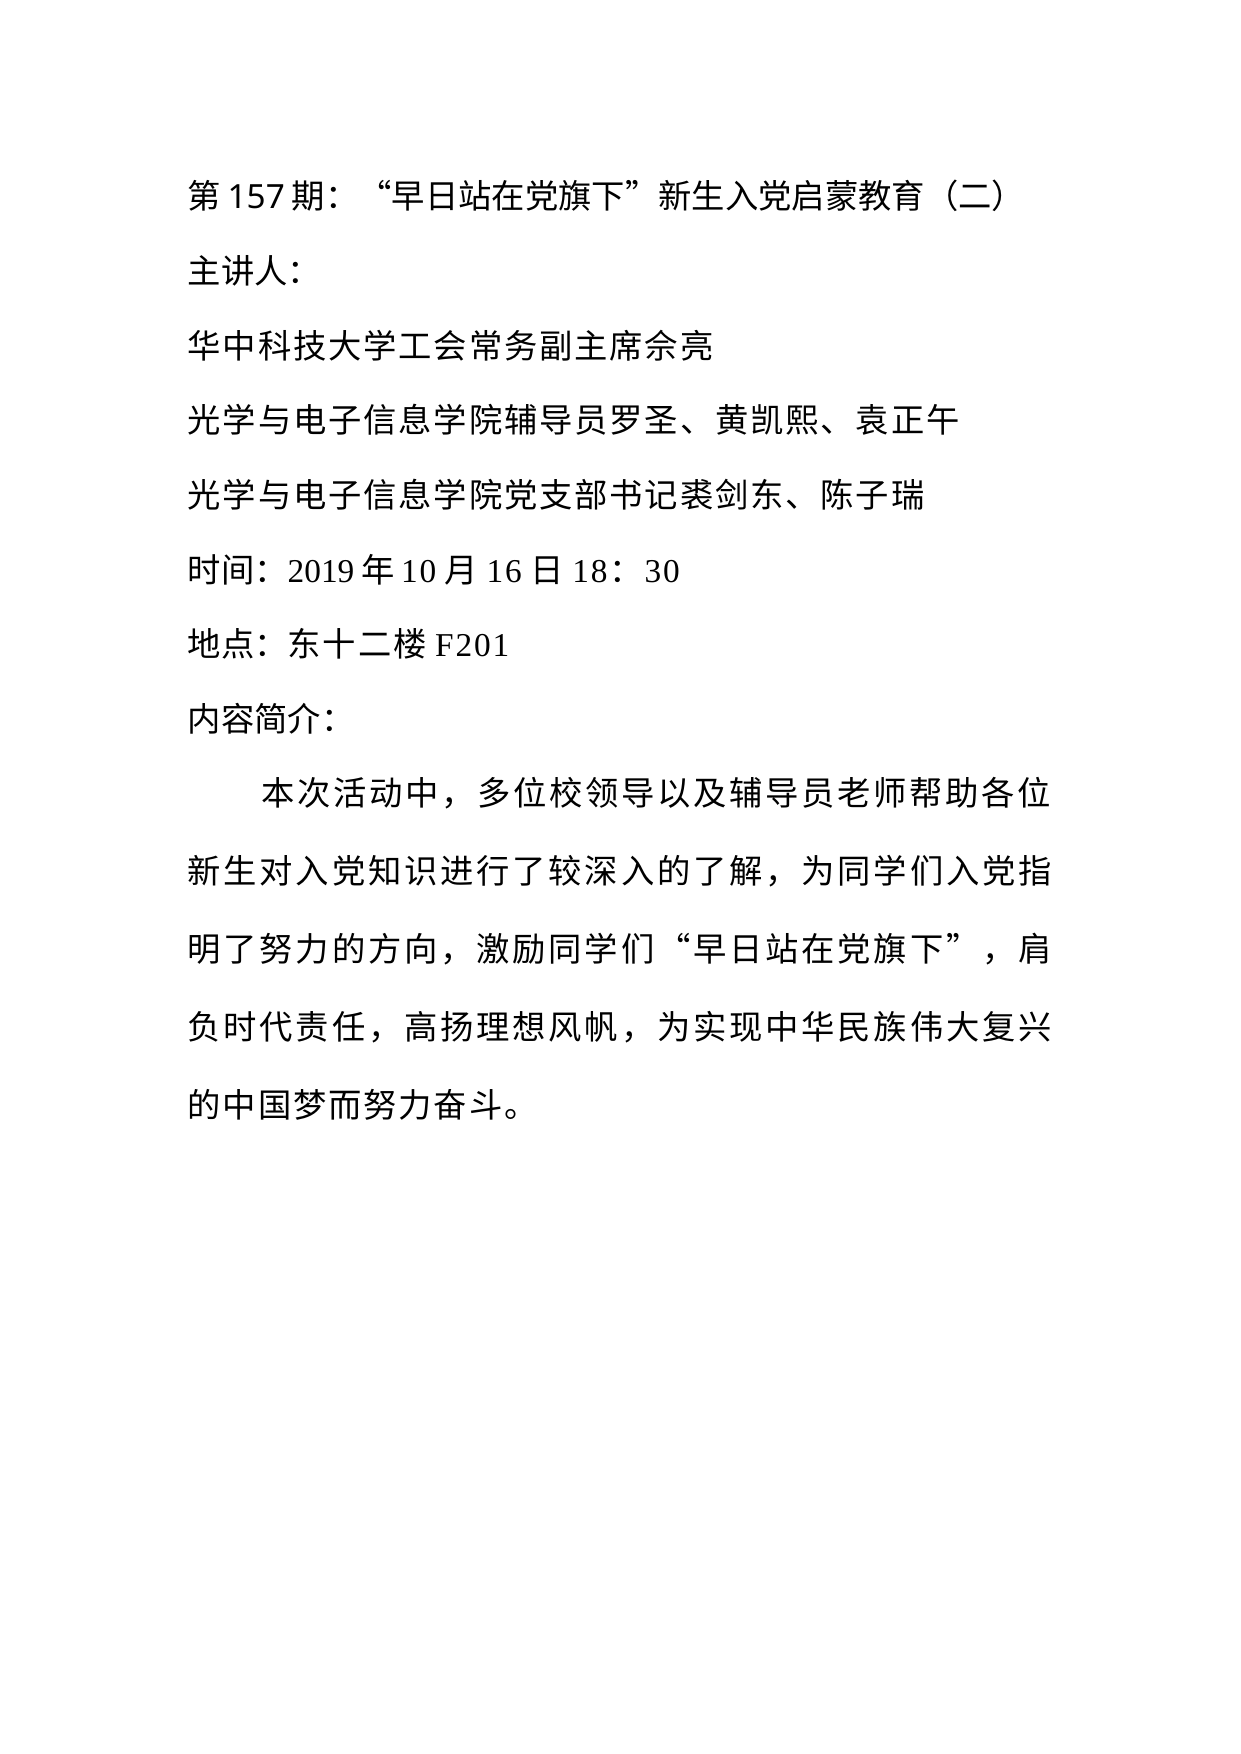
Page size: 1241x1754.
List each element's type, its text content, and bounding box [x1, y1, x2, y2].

text 本次活动中，多位校领导以及辅导员老师帮助各位新生对入党知识进行了较深入的了解，为同学们入党指明了努力的方向，激励同学们“早日站在党旗下”，肩负时代责任，高扬理想风帆，为实现中华民族伟大复兴的中国梦而努力奋斗。 [187, 759, 1053, 1135]
text 内容简介： [187, 684, 1053, 749]
text 光学与电子信息学院党支部书记裘剑东、陈子瑞 [187, 460, 1053, 525]
text 主讲人： [187, 237, 1053, 302]
text 第157期：“早日站在党旗下”新生入党启蒙教育（二） [187, 162, 1053, 227]
text 华中科技大学工会常务副主席佘亮 [187, 311, 1053, 376]
text 光学与电子信息学院辅导员罗圣、黄凯熙、袁正午 [187, 386, 1053, 451]
text 地点：东十二楼F201 [187, 609, 1053, 674]
text 时间：2019年10月16日18：30 [187, 535, 1053, 600]
